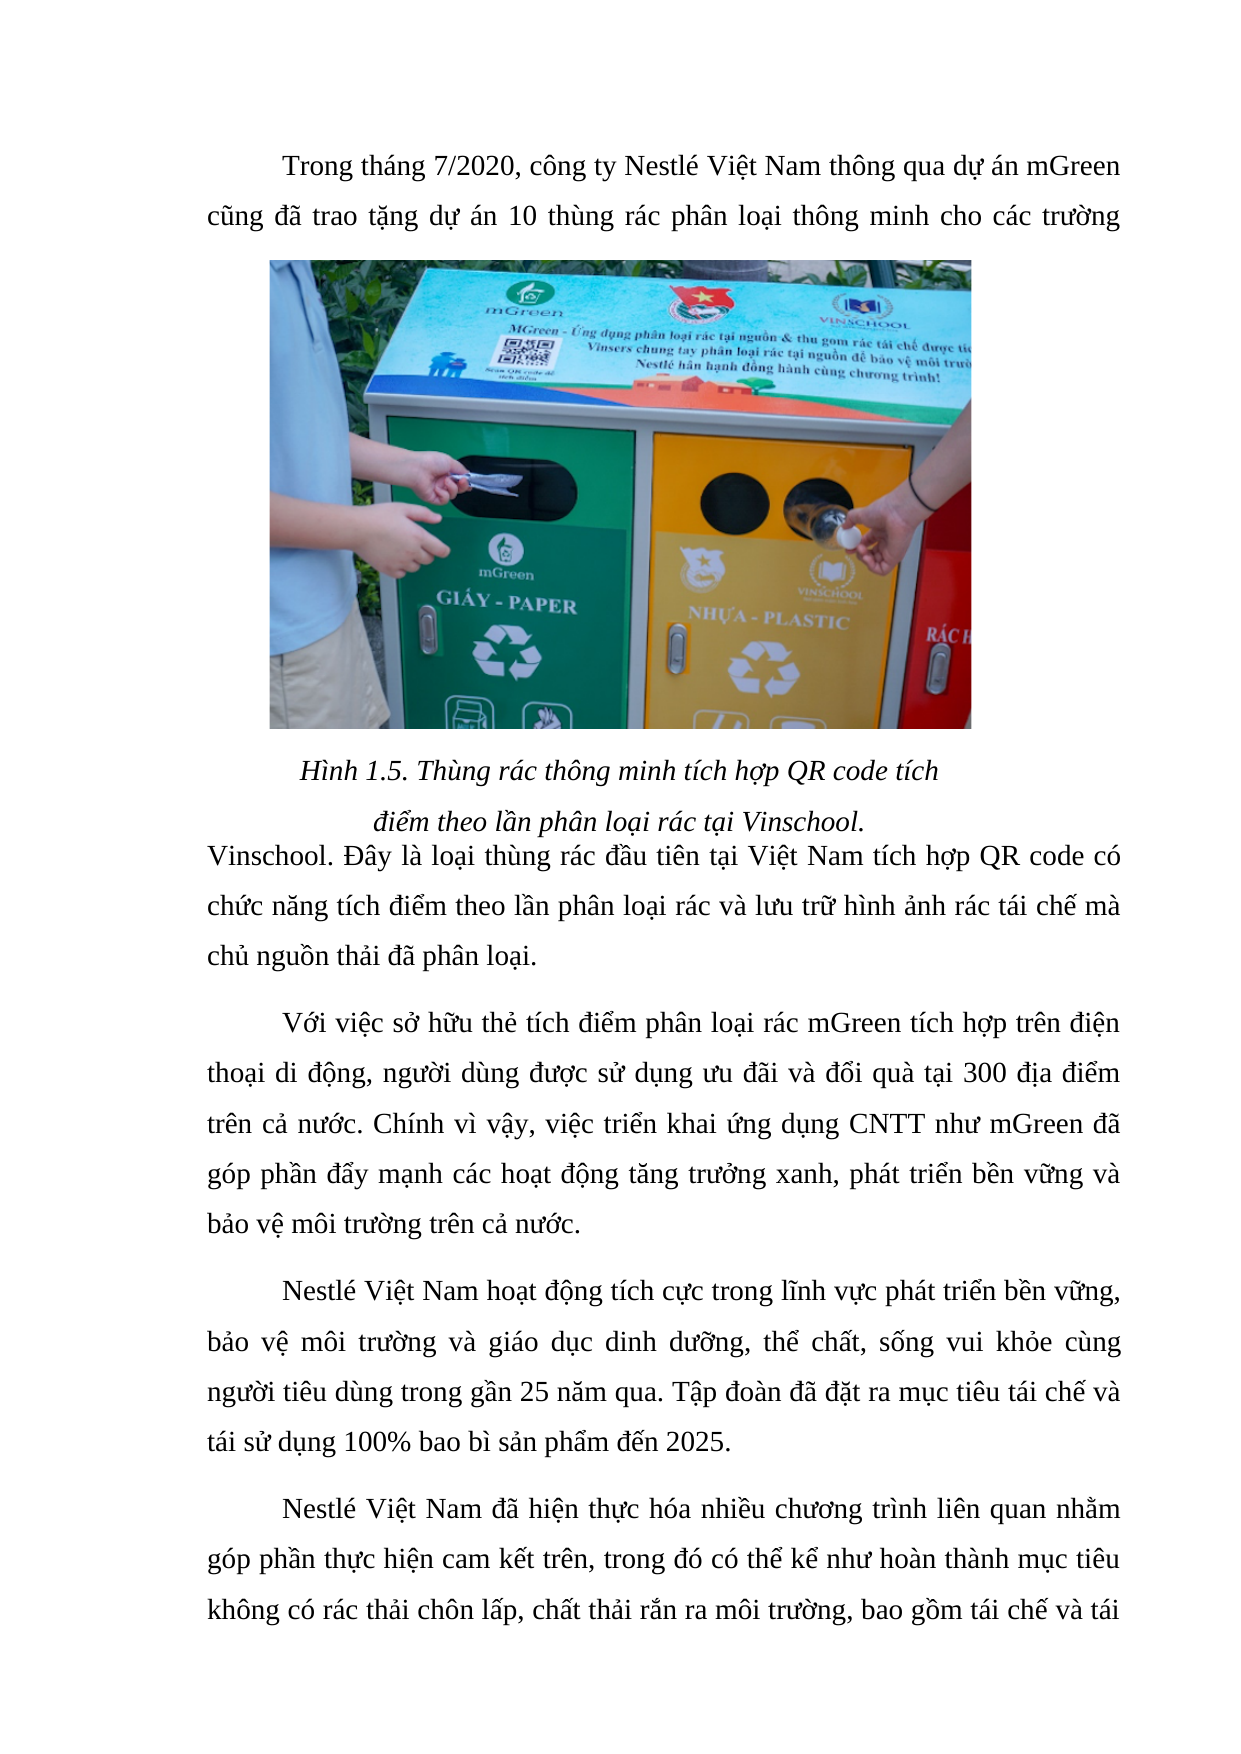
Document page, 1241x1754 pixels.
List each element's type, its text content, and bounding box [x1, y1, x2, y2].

picture [269, 260, 972, 729]
text Với việc sở hữu thẻ tích điểm phân loại rác mGreen tích hợp trên điện thoại di động, người dùng được sử dụng ưu đãi và đổi quà tại 300 địa điểm trên cả nước. Chính vì vậy, việc triển khai ứng dụng CNTT như mGreen đã góp phần đẩy mạnh các hoạt động tăng trưởng xanh, phát triển bền vững và bảo vệ môi trường trên cả nước. [207, 1005, 1122, 1240]
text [207, 1491, 1122, 1626]
text Nestlé Việt Nam hoạt động tích cực trong lĩnh vực phát triển bền vững, bảo vệ môi trường và giáo dục dinh dưỡng, thể chất, sống vui khỏe cùng người tiêu dùng trong gần 25 năm qua. Tập đoàn đã đặt ra mục tiêu tái chế và tái sử dụng 100% bao bì sản phẩm đến 2025. [207, 1273, 1122, 1458]
